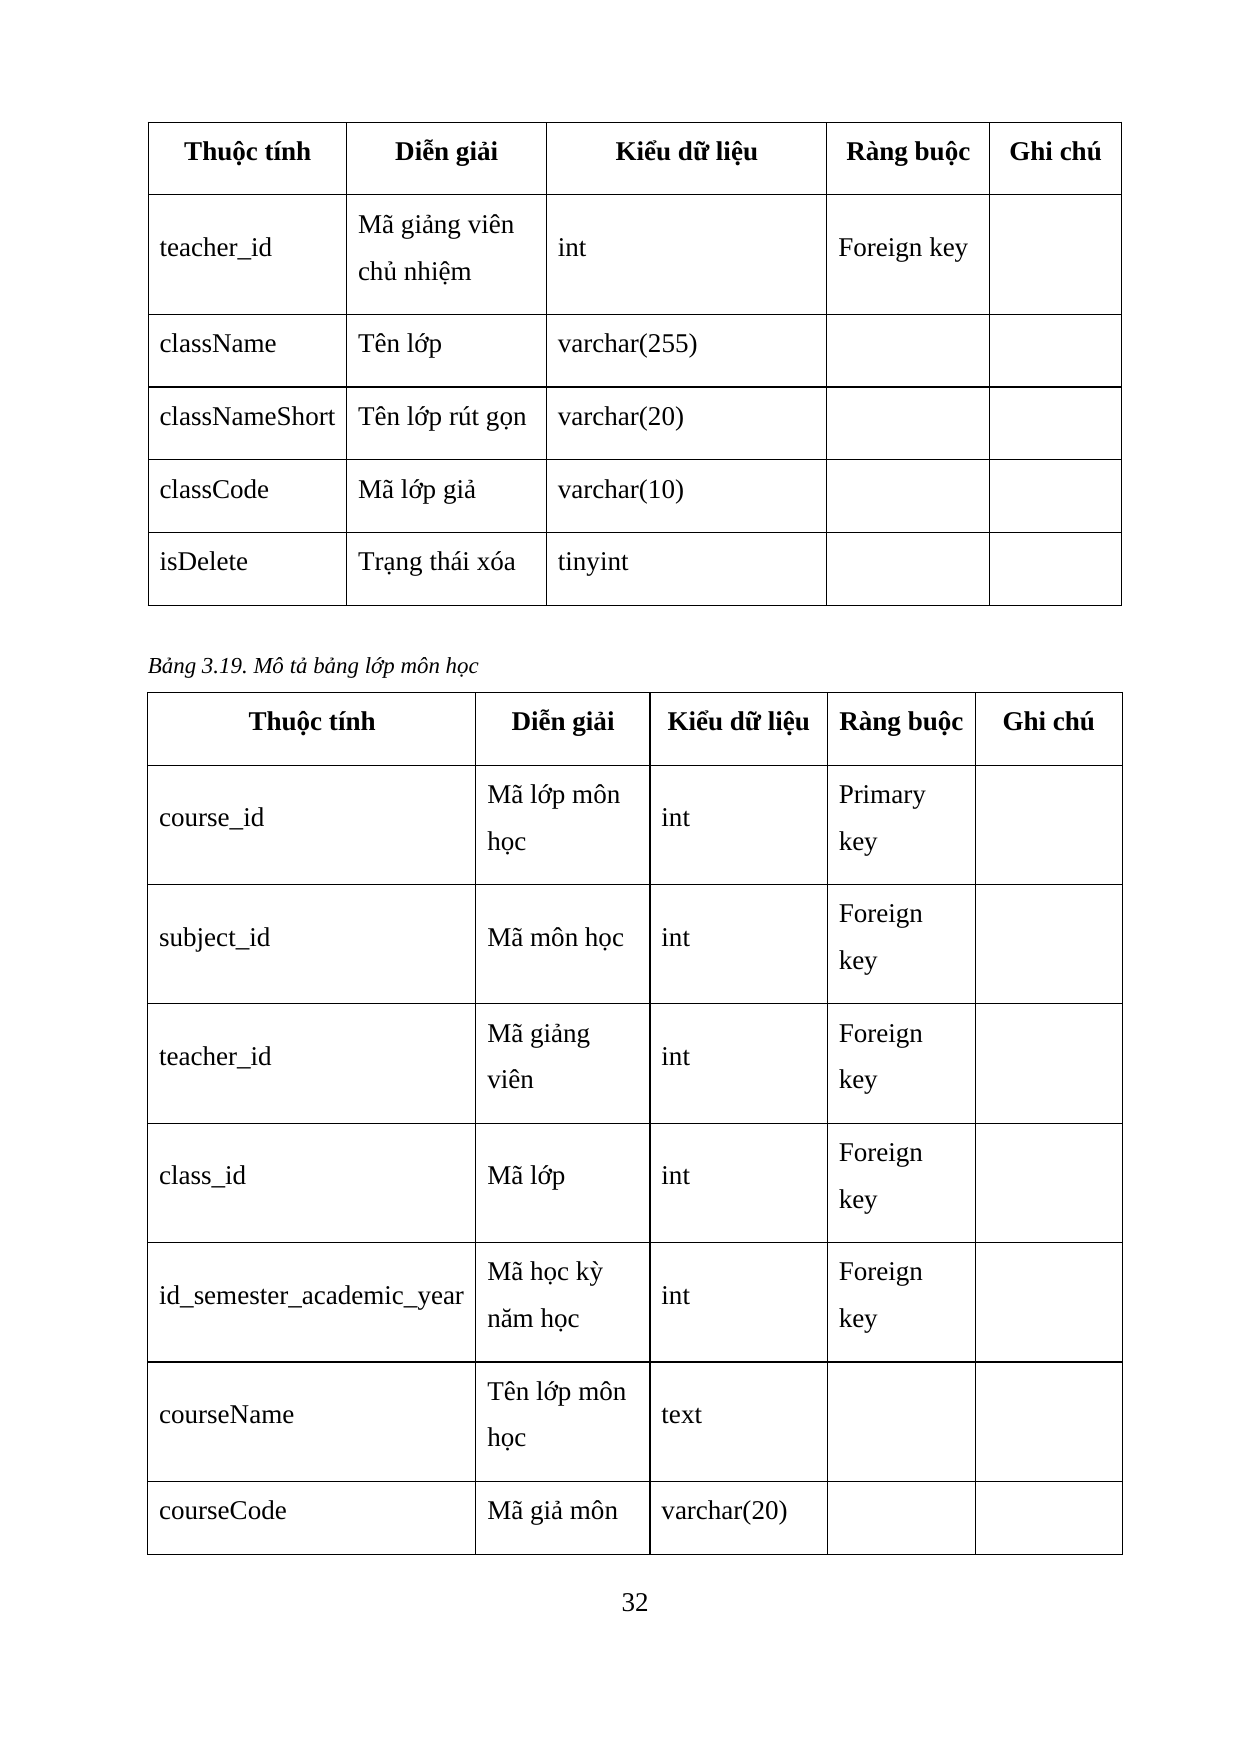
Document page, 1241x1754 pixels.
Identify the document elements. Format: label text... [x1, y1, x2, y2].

table_cell [990, 460, 1121, 532]
table_cell id_semester_academic_year [148, 1243, 475, 1361]
table_header Ràng buộc [827, 123, 989, 194]
table_cell [976, 1124, 1122, 1242]
table_cell tinyint [547, 533, 826, 604]
table_cell Mã lớp môn học [476, 766, 649, 884]
table_header Kiểu dữ liệu [547, 123, 826, 194]
table_cell Mã giả môn học [476, 1482, 649, 1553]
table_cell teacher_id [148, 1004, 475, 1123]
text Bảng 3.19. Mô tả bảng lớp môn học [148, 652, 1122, 679]
table_cell Foreign key [828, 885, 975, 1003]
table_cell [827, 533, 989, 604]
table_cell int [651, 766, 827, 884]
table_cell [828, 1363, 975, 1481]
table_cell [827, 460, 989, 532]
table_cell [976, 1482, 1122, 1553]
table_cell Primary key [828, 766, 975, 884]
table_cell classNameShort [149, 388, 346, 459]
table_cell Tên lớp rút gọn [347, 388, 546, 459]
table_cell isDelete [149, 533, 346, 604]
table_header Ghi chú [990, 123, 1121, 194]
table_cell [990, 388, 1121, 459]
table_cell [976, 766, 1122, 884]
table_cell Foreign key [828, 1243, 975, 1361]
table_cell [976, 1243, 1122, 1361]
table_cell Foreign key [827, 195, 989, 314]
table_cell [976, 1363, 1122, 1481]
table_cell Mã giảng viên chủ nhiệm [347, 195, 546, 314]
table_cell varchar(20) [547, 388, 826, 459]
table_cell Mã môn học [476, 885, 649, 1003]
table_cell className [149, 315, 346, 386]
table_cell Tên lớp [347, 315, 546, 386]
table_header Thuộc tính [149, 123, 346, 194]
table_header Diễn giải [347, 123, 546, 194]
table_cell courseCode [148, 1482, 475, 1553]
table_cell varchar(255) [547, 315, 826, 386]
table_header Diễn giải [476, 693, 649, 764]
table_cell teacher_id [149, 195, 346, 314]
table_cell int [651, 1243, 827, 1361]
table_cell int [651, 885, 827, 1003]
table_cell int [547, 195, 826, 314]
table_cell [828, 1482, 975, 1553]
table_cell Mã giảng viên [476, 1004, 649, 1123]
table_cell class_id [148, 1124, 475, 1242]
table_cell [990, 533, 1121, 604]
table_cell text [651, 1363, 827, 1481]
table_cell [976, 885, 1122, 1003]
table_cell varchar(20) [651, 1482, 827, 1553]
table_cell int [651, 1004, 827, 1123]
table_cell Mã lớp [476, 1124, 649, 1242]
table_header Ghi chú [976, 693, 1122, 764]
table_cell [976, 1004, 1122, 1123]
table_cell subject_id [148, 885, 475, 1003]
table_cell classCode [149, 460, 346, 532]
table_header Thuộc tính [148, 693, 475, 764]
table_cell Mã học kỳ năm học [476, 1243, 649, 1361]
table_cell int [651, 1124, 827, 1242]
table_cell courseName [148, 1363, 475, 1481]
table_cell [827, 388, 989, 459]
table_cell [990, 195, 1121, 314]
table_cell varchar(10) [547, 460, 826, 532]
table_cell Trạng thái xóa [347, 533, 546, 604]
table_cell Mã lớp giả [347, 460, 546, 532]
table_cell [990, 315, 1121, 386]
table_cell Foreign key [828, 1124, 975, 1242]
table_cell Tên lớp môn học [476, 1363, 649, 1481]
table_header Kiểu dữ liệu [651, 693, 827, 764]
table_cell [827, 315, 989, 386]
table_cell course_id [148, 766, 475, 884]
table_header Ràng buộc [828, 693, 975, 764]
table_cell Foreign key [828, 1004, 975, 1123]
